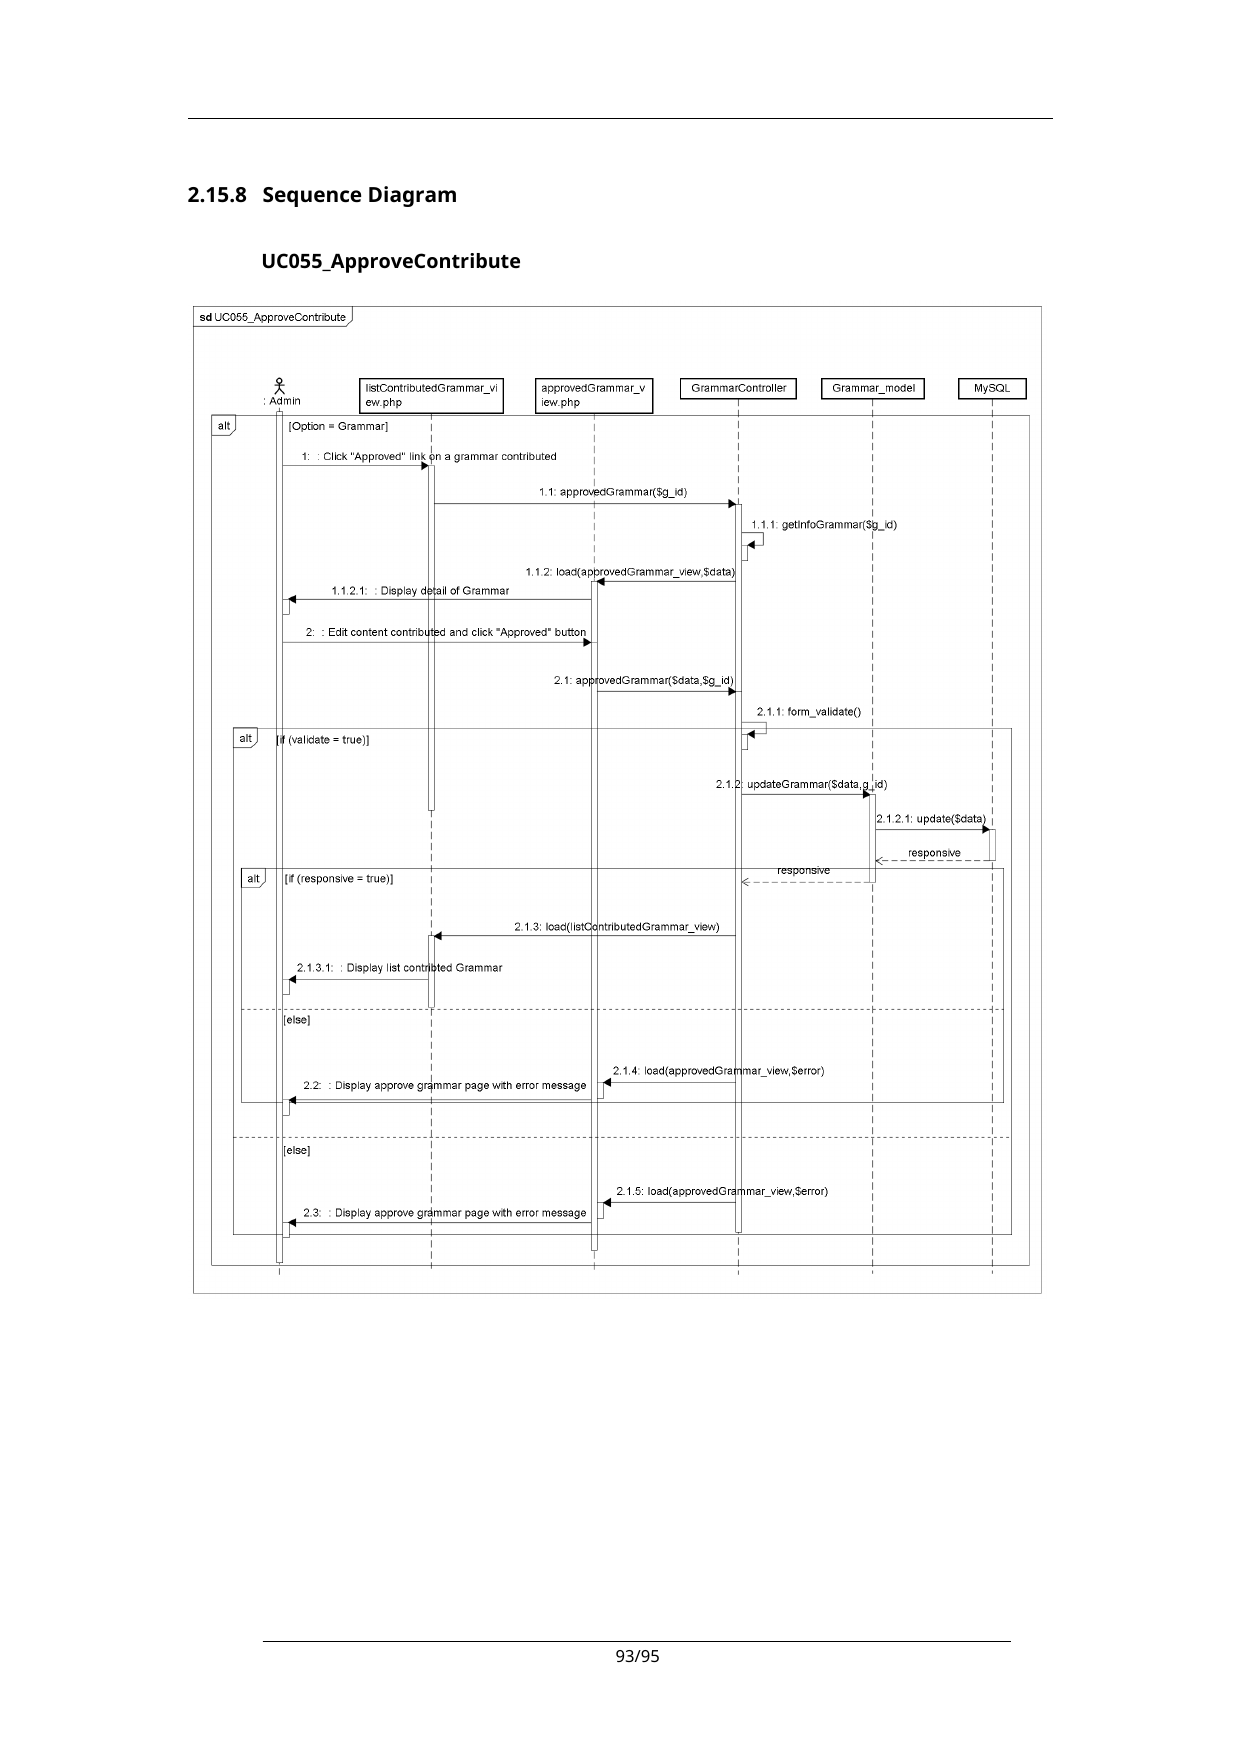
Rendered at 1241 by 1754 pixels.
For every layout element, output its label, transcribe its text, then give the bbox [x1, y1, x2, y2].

subtitle Sequence Diagram [187, 180, 1053, 208]
picture [187, 300, 1047, 1299]
subtitle UC055_ApproveContribute [261, 248, 1053, 274]
